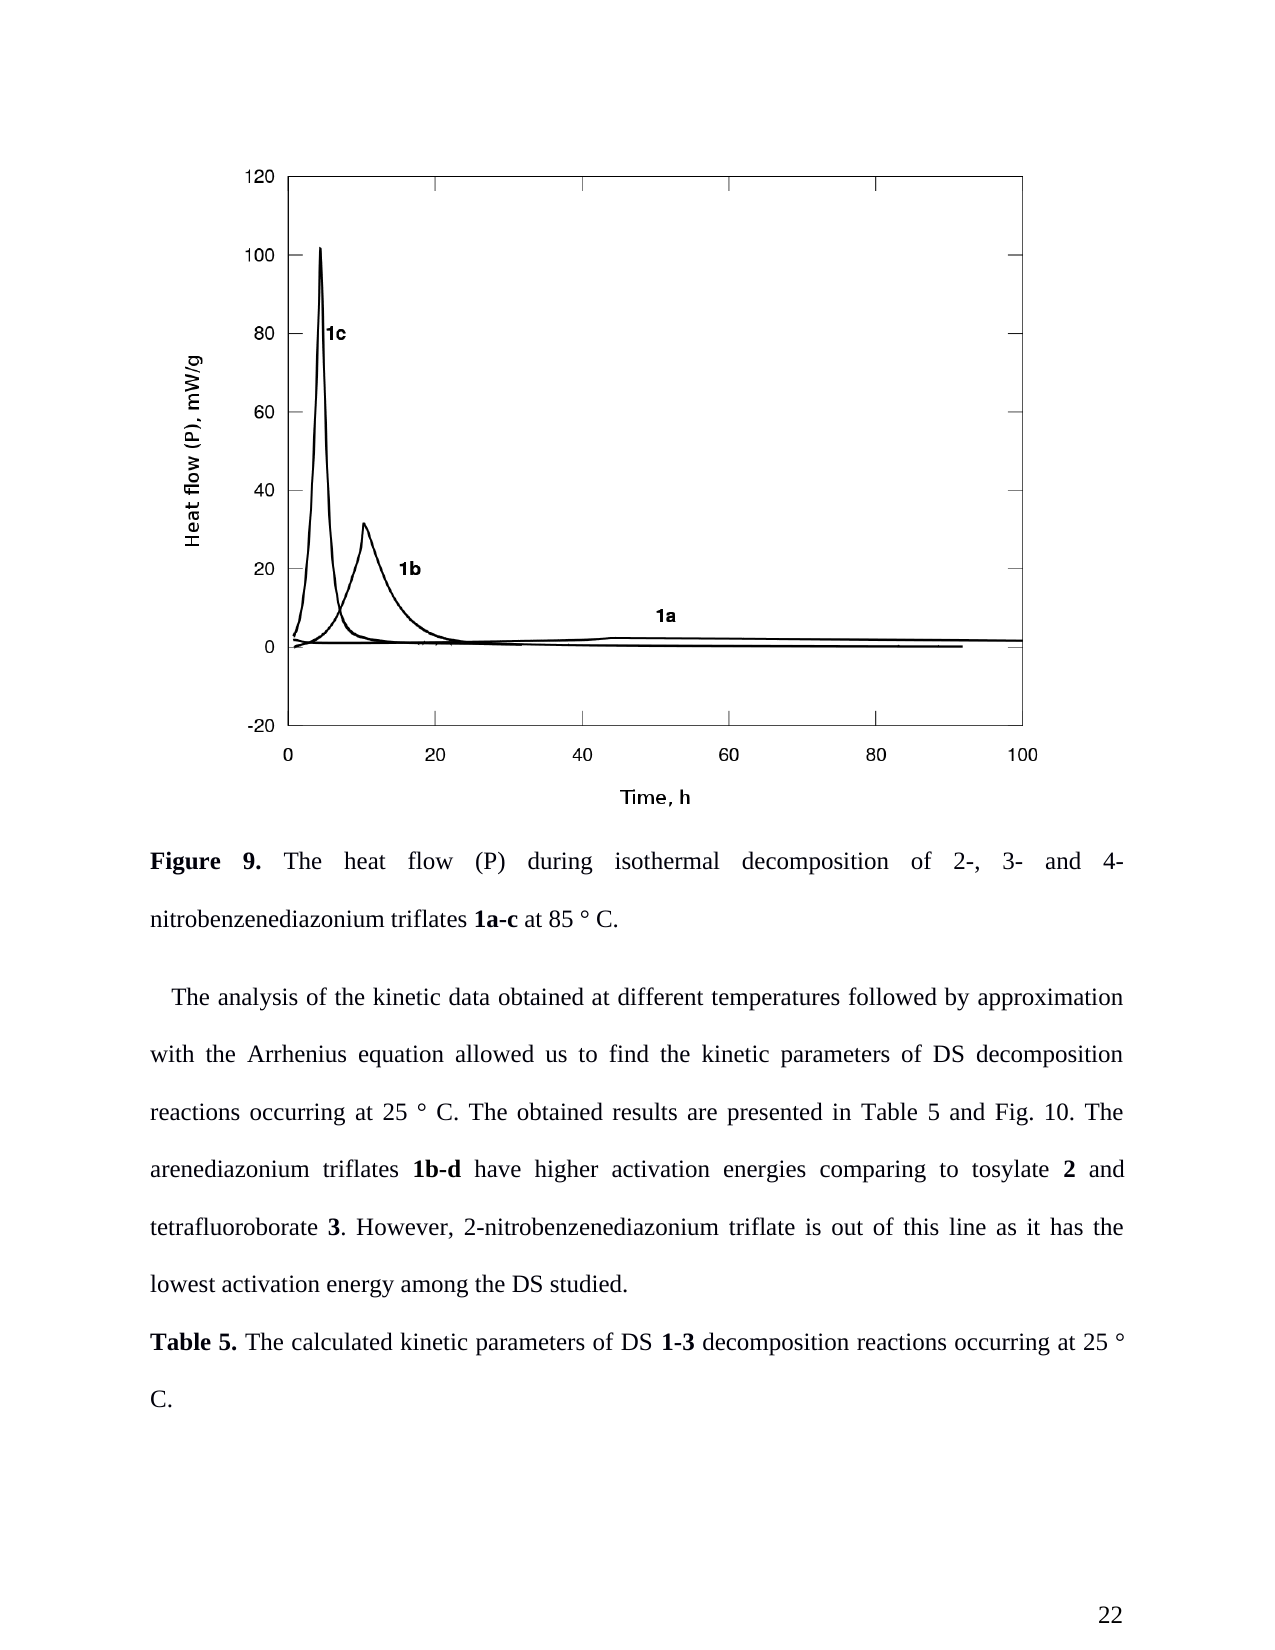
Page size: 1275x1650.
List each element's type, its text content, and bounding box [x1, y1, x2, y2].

text The analysis of the kinetic data obtained at different temperatures followed by approximation with the Arrhenius equation allowed us to find the kinetic parameters of DS decomposition reactions occurring at 25 ° C. The obtained results are presented in Table 5 and Fig. 10. The arenediazonium triflates 1b-d have higher activation energies comparing to tosylate 2 and tetrafluoroborate 3. However, 2-nitrobenzenediazonium triflate is out of this line as it has the lowest activation energy among the DS studied. [150, 982, 1125, 1298]
text Figure 9. The heat flow (P) during isothermal decomposition of 2-, 3- and 4-nitrobenzenediazonium triflates 1a-c at 85 ° C. [150, 846, 1125, 932]
picture [171, 150, 1063, 818]
title Table 5. The calculated kinetic parameters of DS 1-3 decomposition reactions occurring at 25 ° C. [150, 1327, 1125, 1413]
